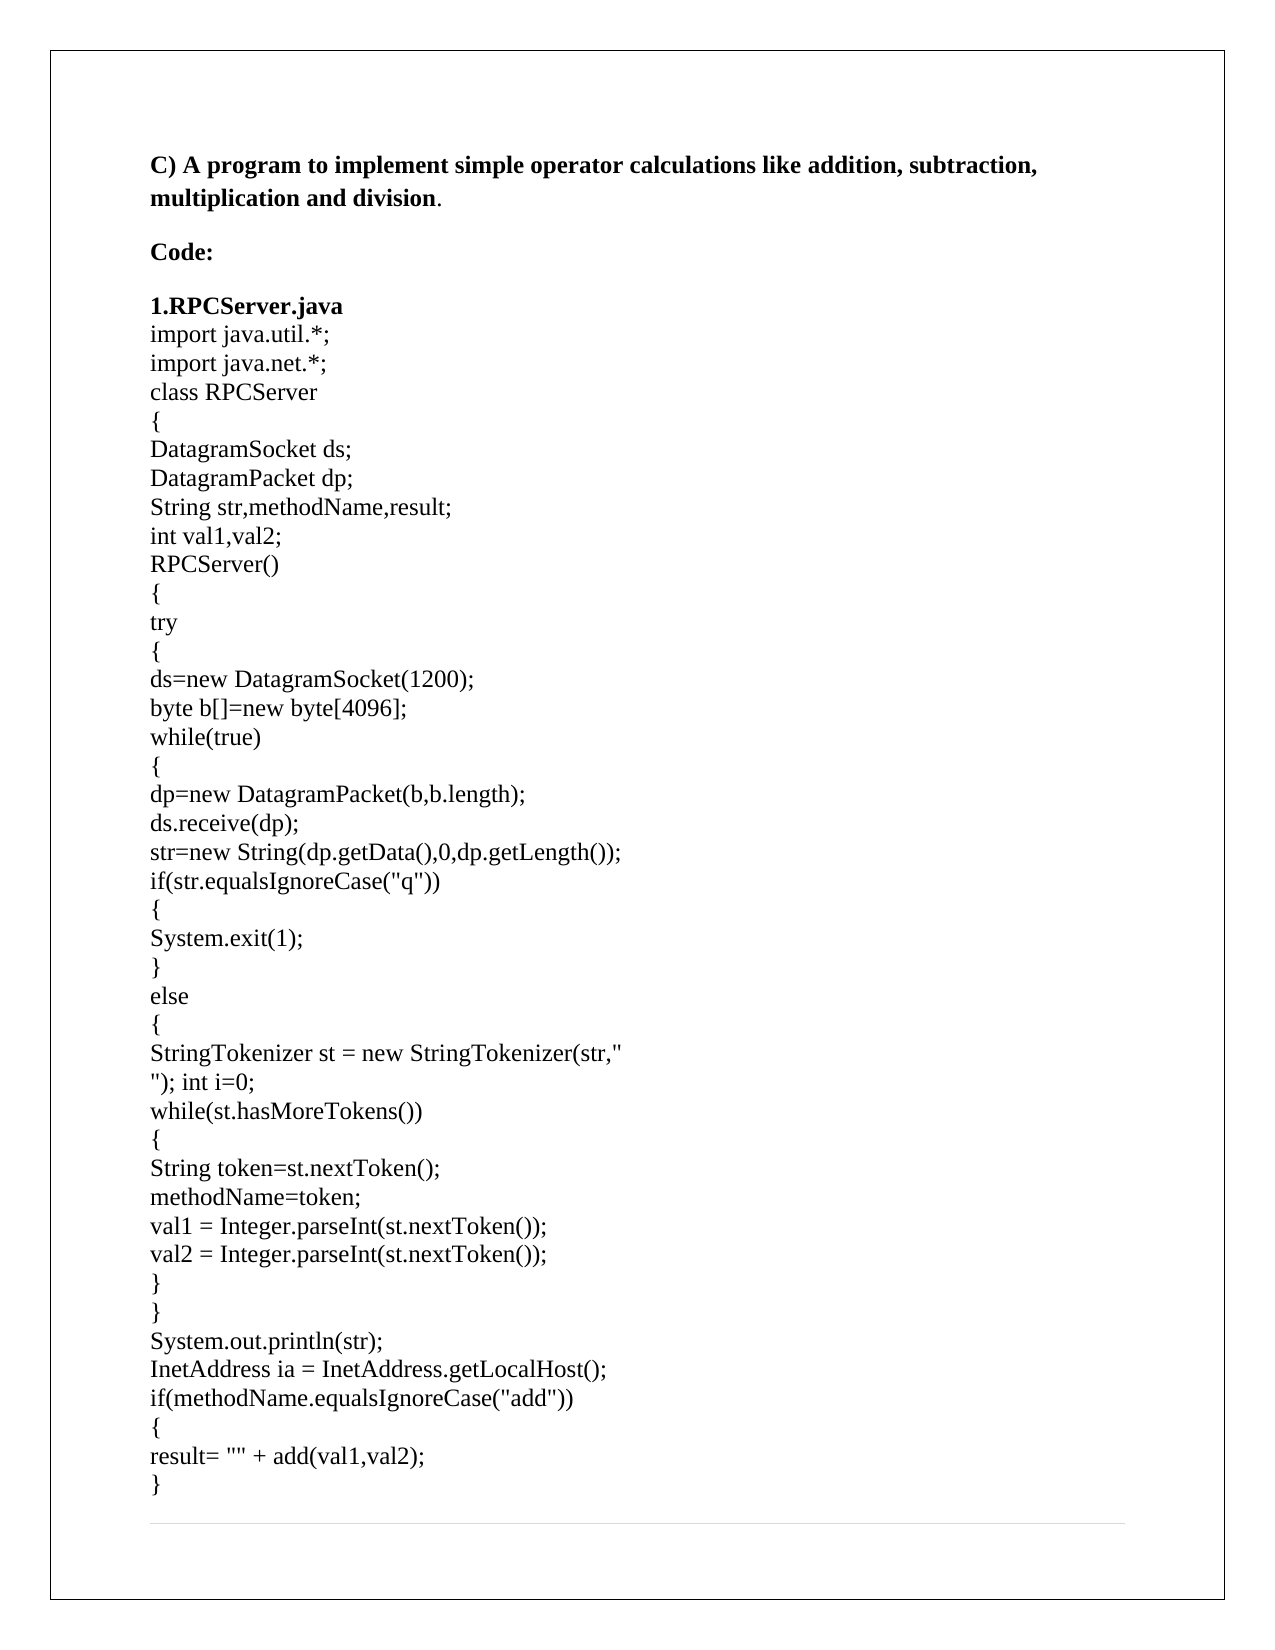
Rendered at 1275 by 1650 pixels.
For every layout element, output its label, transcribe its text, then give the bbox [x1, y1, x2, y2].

text import java.net.*; [150, 348, 1125, 377]
text methodName=token; [150, 1182, 1125, 1211]
text else [150, 981, 1125, 1009]
text RPCServer() [150, 549, 1125, 578]
text String str,methodName,result; [150, 492, 1125, 521]
text while(st.hasMoreTokens()) [150, 1096, 1125, 1124]
text System.out.println(str); [150, 1326, 1125, 1354]
text Code: [150, 237, 1125, 266]
text InetAddress ia = InetAddress.getLocalHost(); [150, 1354, 1125, 1383]
text val1 = Integer.parseInt(st.nextToken()); [150, 1211, 1125, 1239]
text StringTokenizer st = new StringTokenizer(str," [150, 1038, 1125, 1067]
text try [150, 607, 1125, 636]
text { [150, 406, 1125, 434]
text ds=new DatagramSocket(1200); [150, 664, 1125, 693]
text while(true) [150, 722, 1125, 751]
text class RPCServer [150, 377, 1125, 406]
text } [150, 1297, 1125, 1326]
text int val1,val2; [150, 521, 1125, 549]
text if(str.equalsIgnoreCase("q")) [150, 866, 1125, 894]
text { [150, 894, 1125, 923]
text DatagramPacket dp; [150, 463, 1125, 492]
text import java.util.*; [150, 319, 1125, 348]
text if(methodName.equalsIgnoreCase("add")) [150, 1383, 1125, 1412]
text } [150, 952, 1125, 981]
text C) A program to implement simple operator calculations like addition, subtraction, multiplication and division. [150, 150, 1125, 212]
text val2 = Integer.parseInt(st.nextToken()); [150, 1239, 1125, 1268]
text 1.RPCServer.java [150, 291, 1125, 319]
text result= "" + add(val1,val2); [150, 1441, 1125, 1469]
text ds.receive(dp); [150, 808, 1125, 837]
text { [150, 1124, 1125, 1153]
text { [150, 751, 1125, 779]
text { [150, 1009, 1125, 1038]
text byte b[]=new byte[4096]; [150, 693, 1125, 722]
text dp=new DatagramPacket(b,b.length); [150, 779, 1125, 808]
text System.exit(1); [150, 923, 1125, 952]
text "); int i=0; [150, 1067, 1125, 1096]
text } [150, 1469, 1125, 1498]
text DatagramSocket ds; [150, 434, 1125, 463]
text { [150, 578, 1125, 607]
text String token=st.nextToken(); [150, 1153, 1125, 1182]
text str=new String(dp.getData(),0,dp.getLength()); [150, 837, 1125, 866]
text { [150, 636, 1125, 664]
text { [150, 1412, 1125, 1441]
text } [150, 1268, 1125, 1297]
